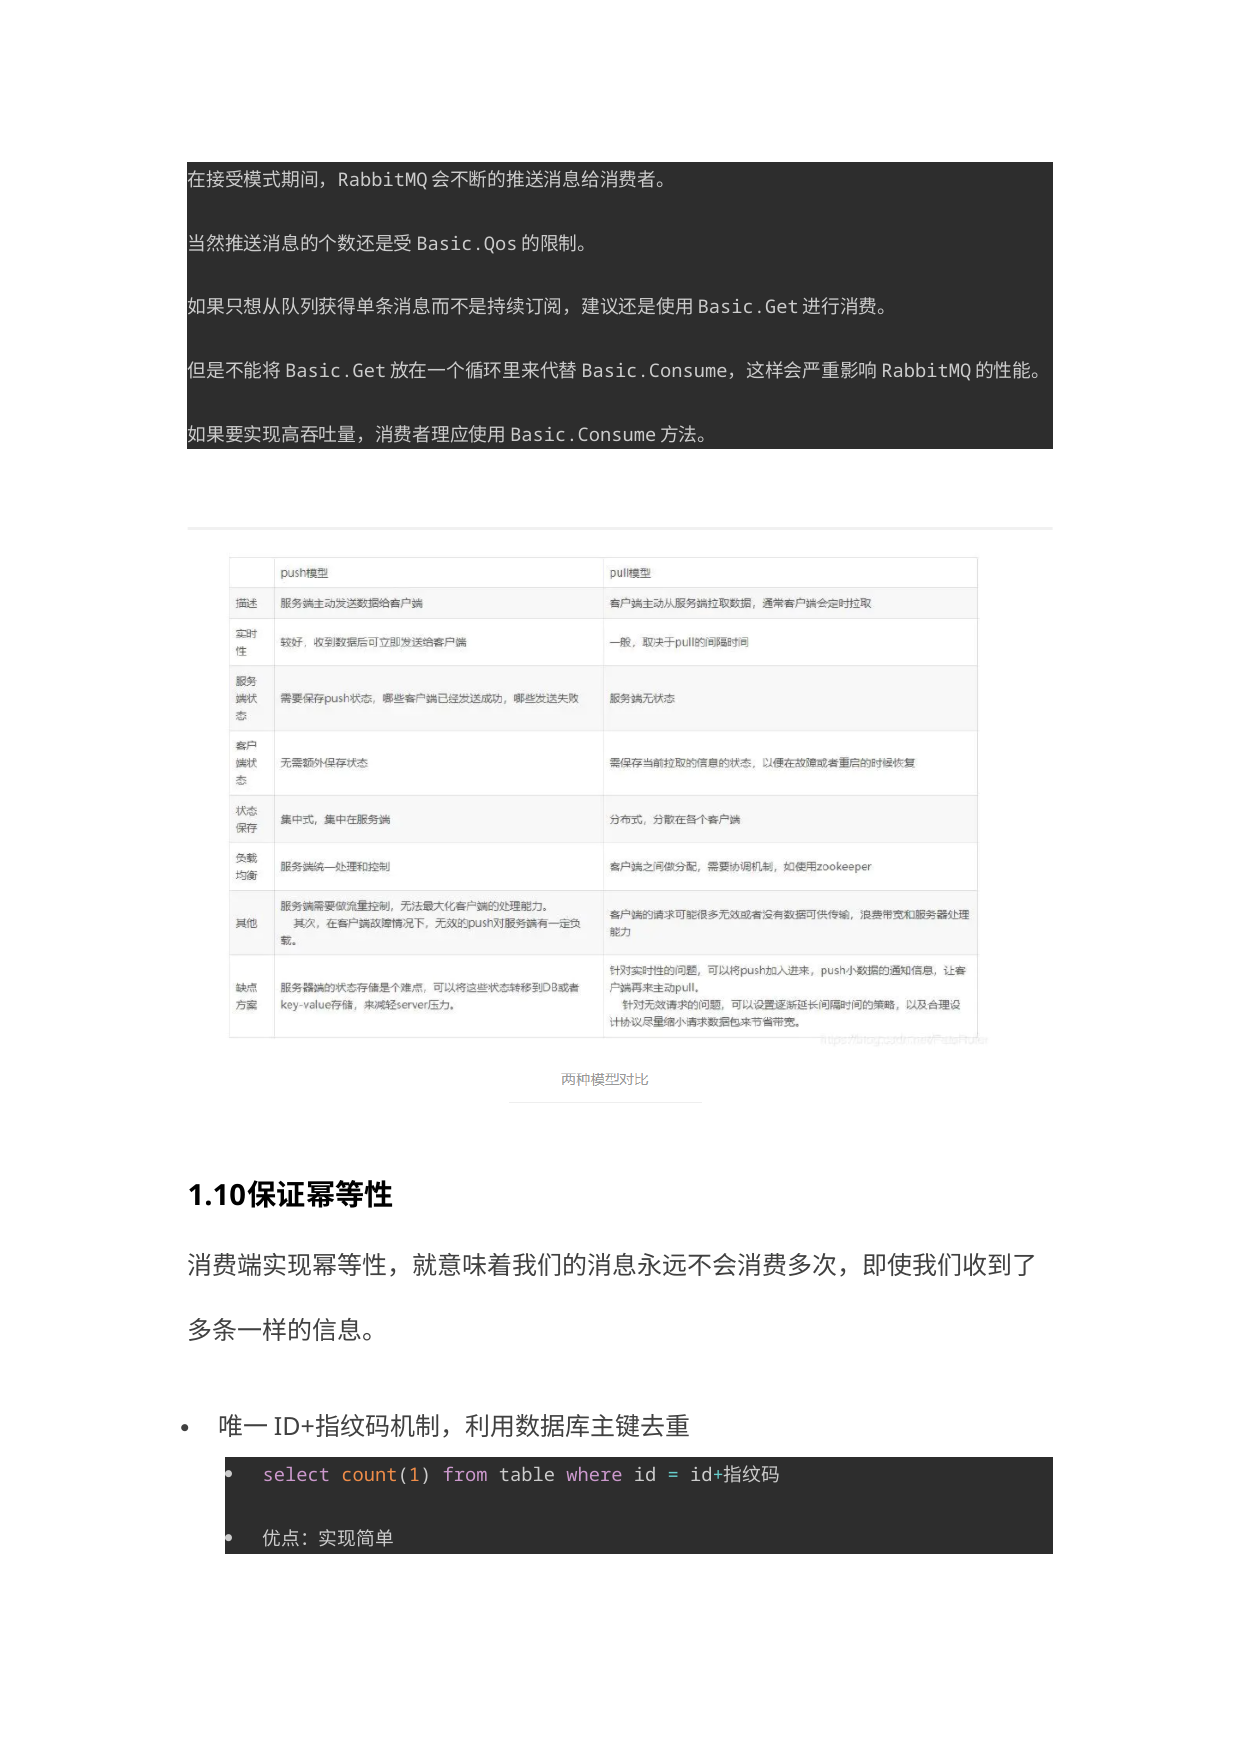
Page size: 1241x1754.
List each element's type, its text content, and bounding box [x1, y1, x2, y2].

text 消费端实现幂等性，就意味着我们的消息永远不会消费多次，即使我们收到了多条一样的信息。 [187, 1231, 1053, 1361]
list 优点：实现简单 [225, 1521, 1053, 1554]
text 但是不能将Basic.Get放在一个循环里来代替Basic.Consume，这样会严重影响RabbitMQ的性能。 [187, 353, 1053, 386]
text 如果只想从队列获得单条消息而不是持续订阅，建议还是使用Basic.Get进行消费。 [187, 289, 1053, 322]
list select count(1) from table where id = id+指纹码 [225, 1457, 1053, 1490]
text 当然推送消息的个数还是受Basic.Qos的限制。 [187, 226, 1053, 258]
text 在接受模式期间，RabbitMQ会不断的推送消息给消费者。 [187, 162, 1053, 194]
subtitle 保证幂等性 [187, 1160, 1053, 1225]
list 唯一ID+指纹码机制，利用数据库主键去重 [181, 1392, 1053, 1457]
picture [187, 527, 1053, 1116]
text 如果要实现高吞吐量，消费者理应使用Basic.Consume方法。 [187, 417, 1053, 449]
